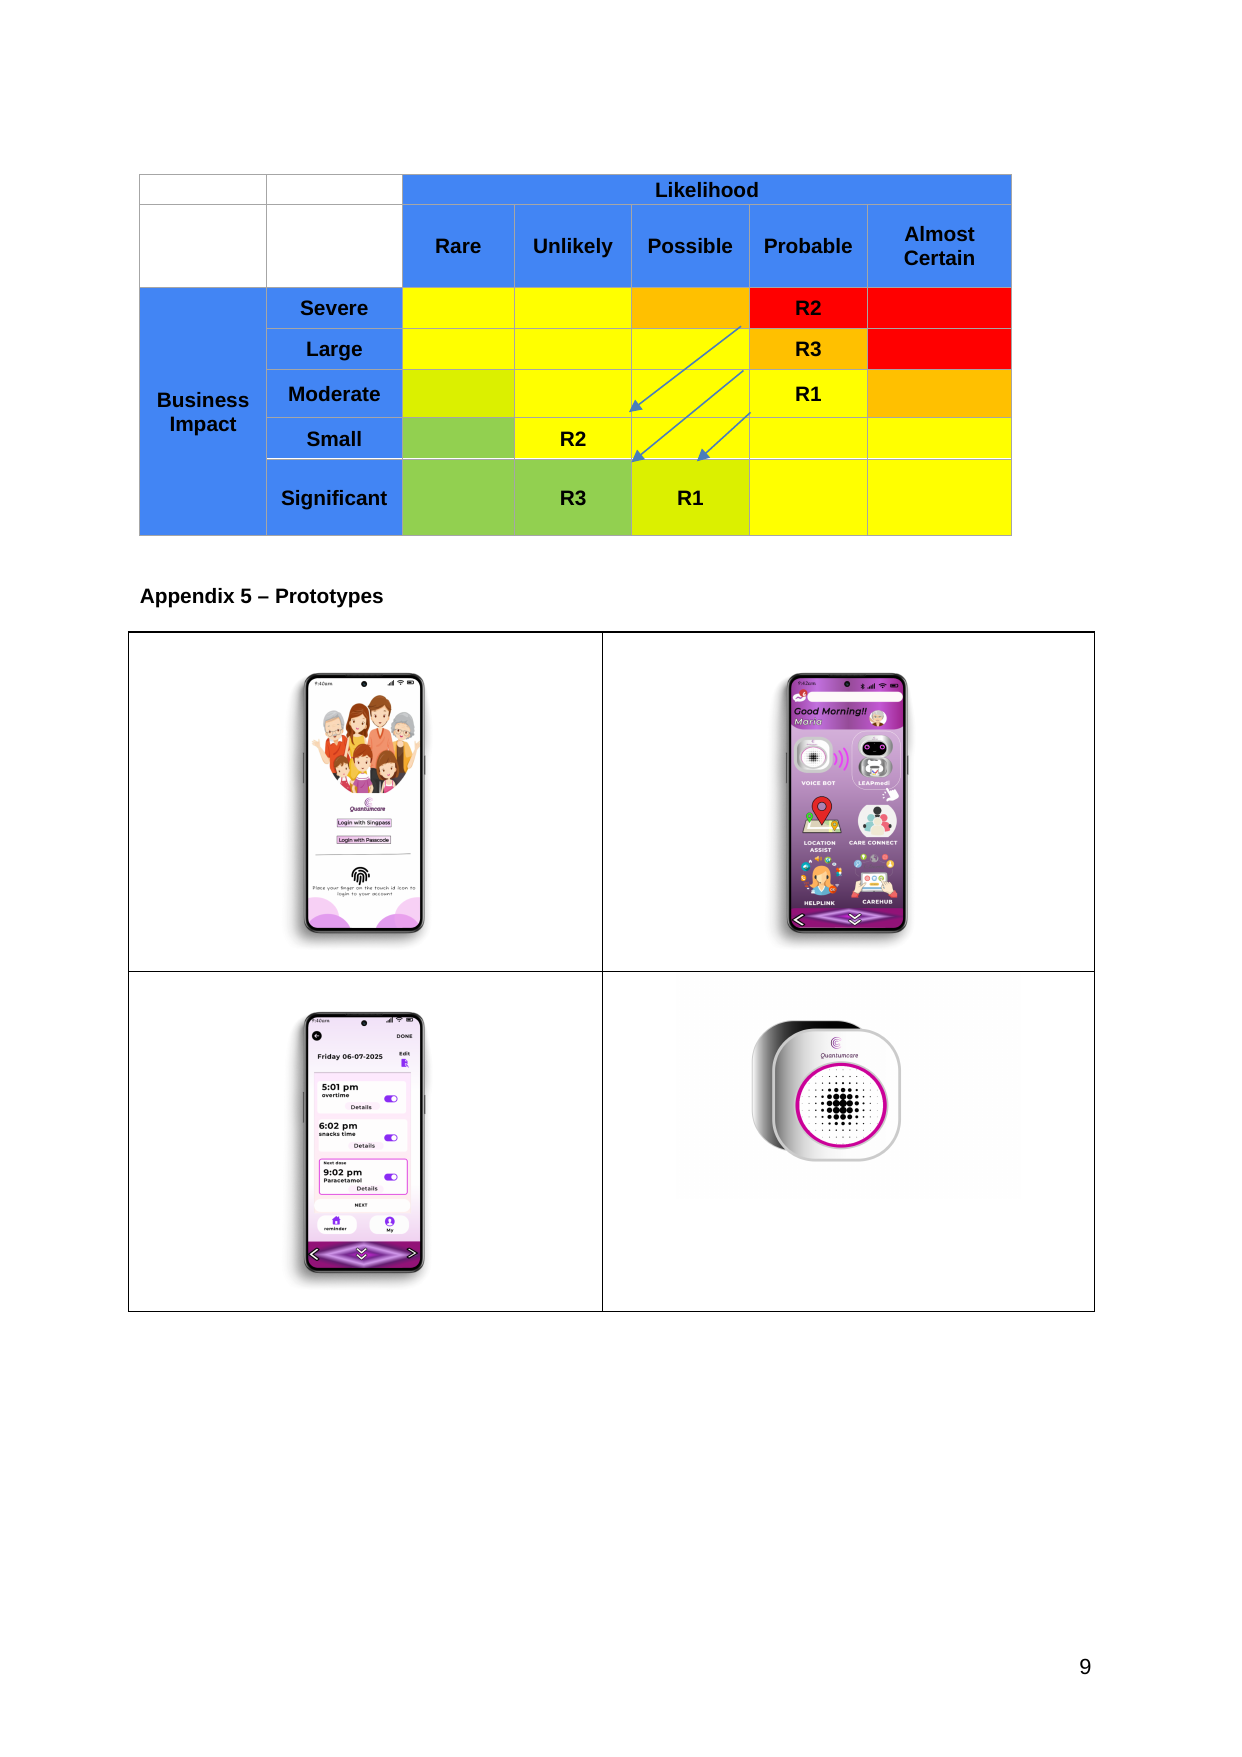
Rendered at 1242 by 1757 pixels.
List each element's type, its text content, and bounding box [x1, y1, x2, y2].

picture [675, 972, 1022, 1199]
table_cell Large [267, 329, 402, 369]
table_header [1075, 633, 1094, 971]
list Appendix 5 – Prototypes [139, 583, 1106, 607]
table_cell [750, 460, 867, 535]
table_cell Rare [403, 205, 514, 287]
table_cell [129, 972, 139, 1311]
table_cell R1 [632, 460, 749, 535]
table_cell [403, 370, 514, 417]
table_cell Significant [267, 460, 402, 535]
table_cell [140, 205, 266, 287]
table_cell [403, 418, 514, 458]
table_cell Probable [750, 205, 867, 287]
table_header [603, 633, 622, 971]
table_cell [688, 329, 749, 369]
table_cell [603, 972, 1094, 1311]
table_cell [632, 418, 683, 458]
table_cell [403, 288, 514, 328]
table_cell Business Impact [140, 288, 266, 535]
table_cell [868, 460, 1011, 535]
table_cell [592, 972, 602, 1311]
table_cell [515, 329, 631, 369]
table_cell R2 [515, 418, 631, 458]
table_cell [868, 288, 1011, 328]
table_cell [515, 370, 631, 417]
table_cell [750, 418, 867, 458]
table_cell [690, 370, 749, 417]
table_cell [868, 370, 1011, 417]
table_header Likelihood [403, 175, 1011, 204]
table_cell Unlikely [515, 205, 631, 287]
table_cell Moderate [267, 370, 402, 417]
table_cell R1 [750, 370, 867, 417]
table_cell R2 [750, 288, 867, 328]
table_cell [868, 329, 1011, 369]
picture [139, 632, 592, 971]
table_cell [868, 418, 1011, 458]
picture [139, 972, 592, 1311]
table_header [140, 175, 266, 204]
table_cell [643, 418, 742, 458]
table_cell R3 [515, 460, 631, 535]
table_header [267, 175, 402, 204]
table_cell Severe [267, 288, 402, 328]
table_cell [632, 288, 749, 328]
table_cell R3 [750, 329, 867, 369]
table_cell [403, 329, 514, 369]
table_cell Small [267, 418, 402, 458]
table_cell [403, 460, 514, 535]
table_cell [267, 205, 402, 287]
table_cell [708, 418, 749, 458]
table_cell Possible [632, 205, 749, 287]
table_header [592, 633, 602, 971]
table_cell [632, 329, 734, 369]
table_header [129, 633, 139, 971]
table_cell Almost Certain [868, 205, 1011, 287]
picture [622, 632, 1075, 971]
table_cell [632, 370, 741, 417]
table_cell [515, 288, 631, 328]
